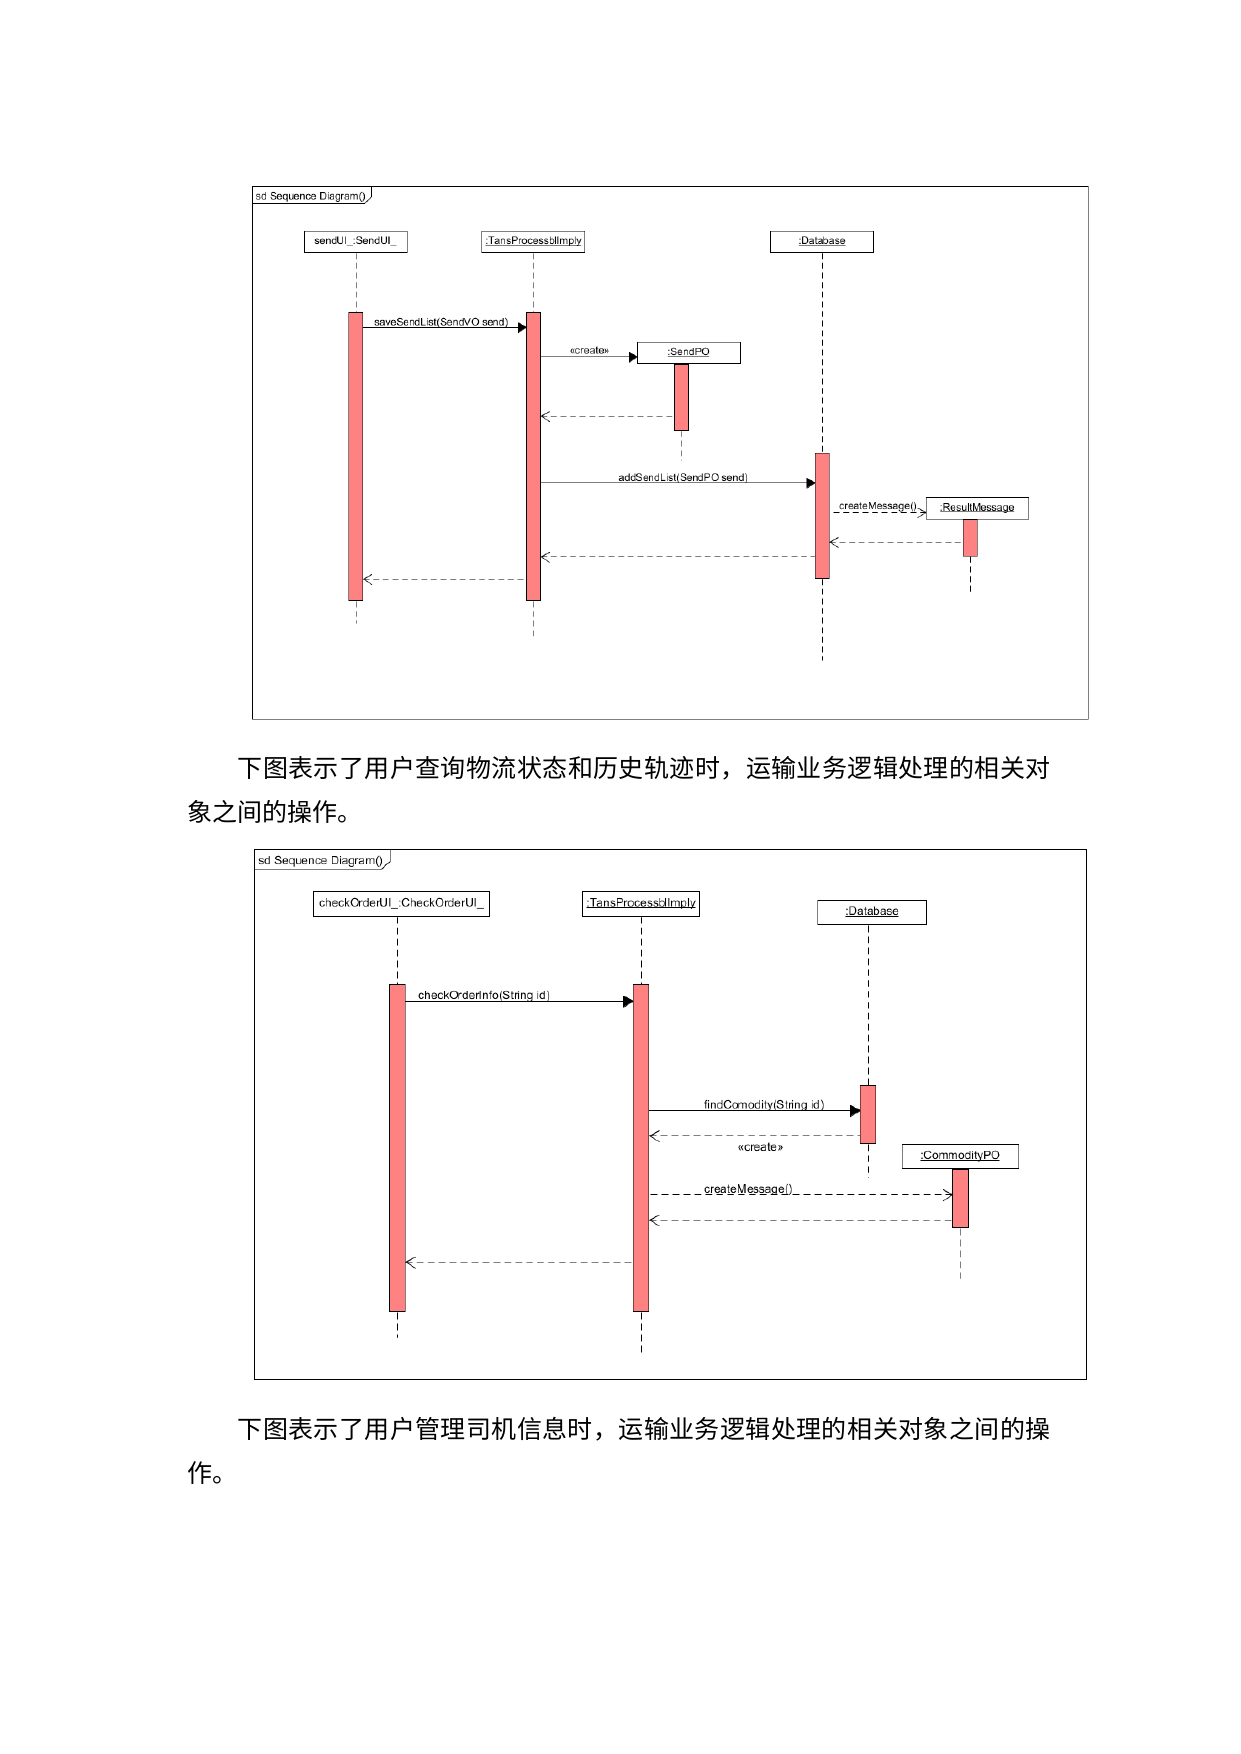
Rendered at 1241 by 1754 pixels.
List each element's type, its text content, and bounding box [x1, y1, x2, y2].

text 下图表示了用户查询物流状态和历史轨迹时，运输业务逻辑处理的相关对象之间的操作。 [187, 745, 1053, 833]
picture [237, 172, 1103, 734]
picture [237, 832, 1103, 1396]
text 下图表示了用户管理司机信息时，运输业务逻辑处理的相关对象之间的操作。 [187, 1406, 1053, 1494]
